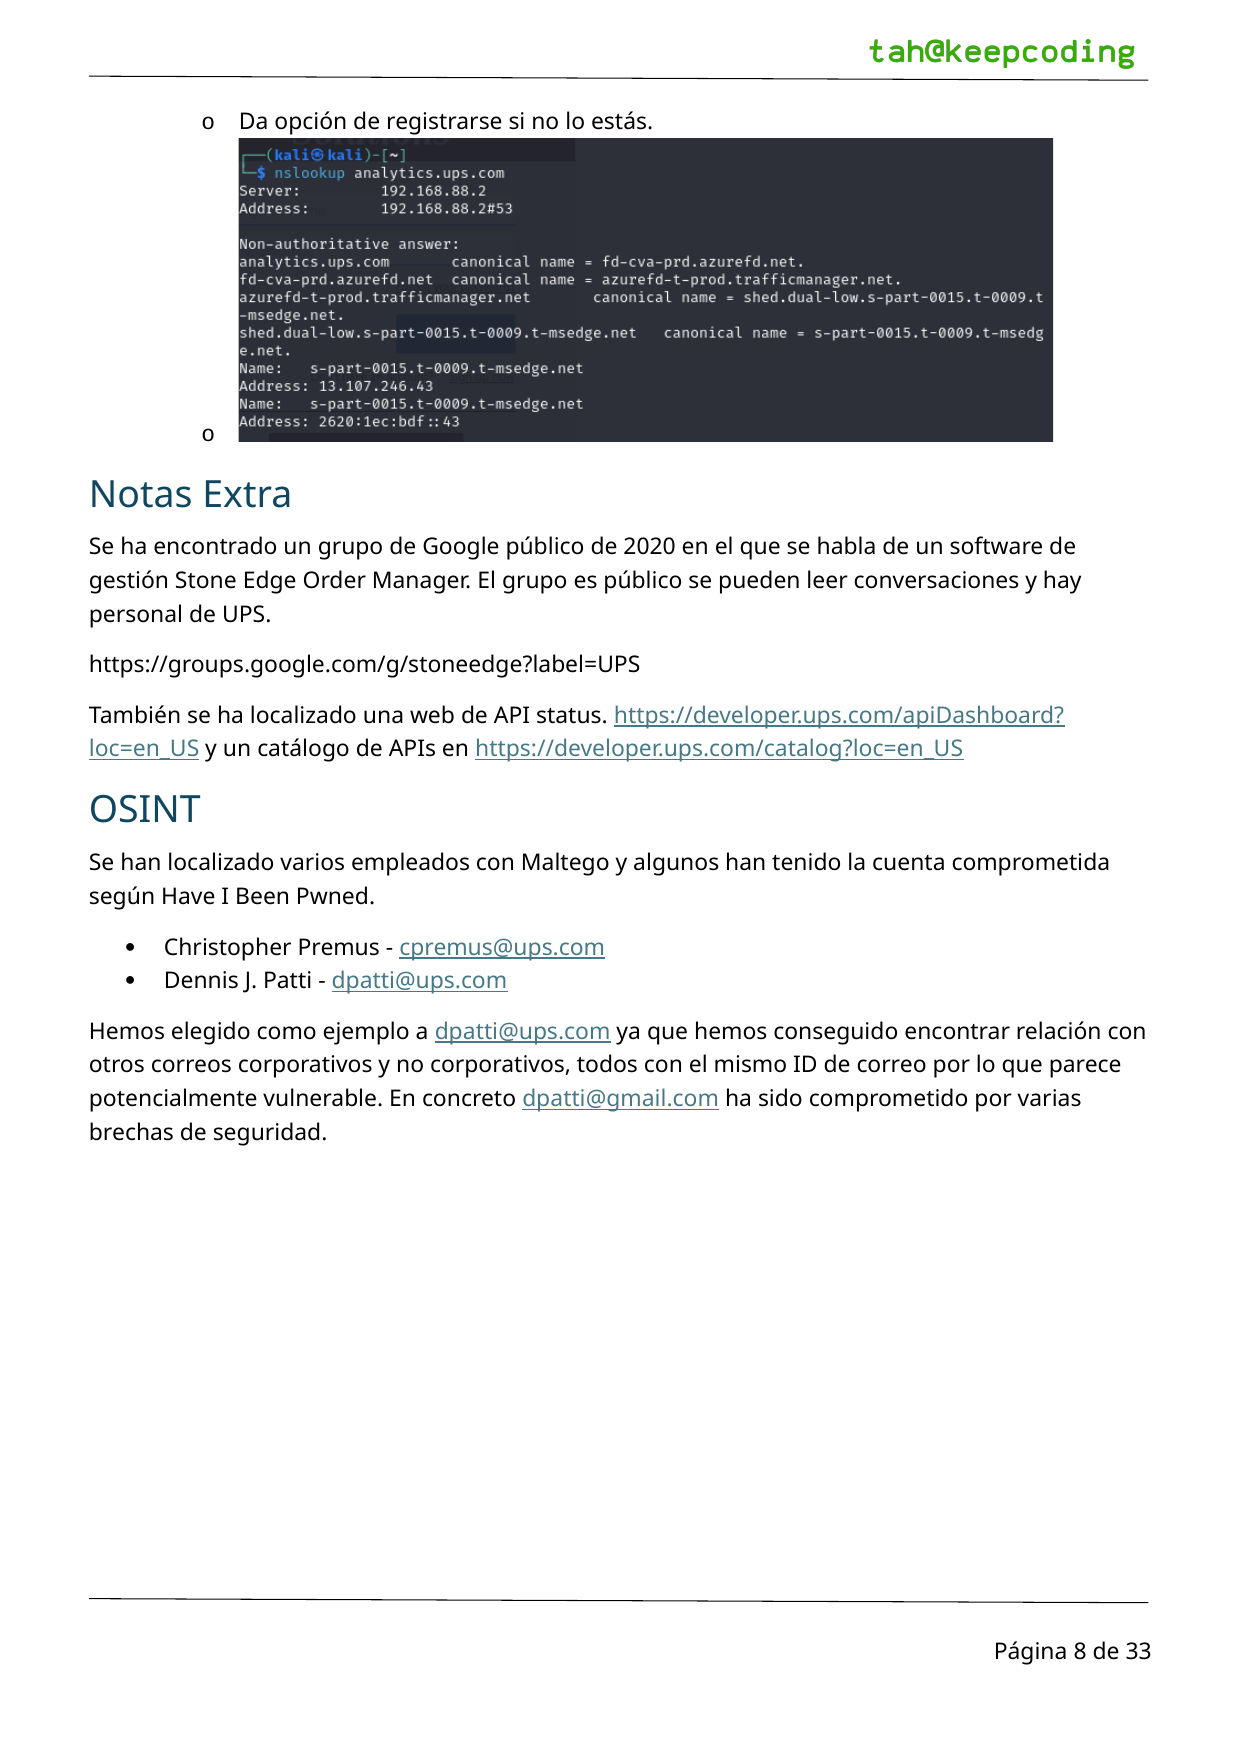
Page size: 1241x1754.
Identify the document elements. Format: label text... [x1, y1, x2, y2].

list Dennis J. Patti - dpatti@ups.com [126, 964, 1152, 995]
list Da opción de registrarse si no lo estás. [201, 105, 1152, 136]
text Se han localizado varios empleados con Maltego y algunos han tenido la cuenta comprometida según Have I Been Pwned. [89, 846, 1152, 911]
text https://groups.google.com/g/stoneedge?label=UPS [89, 648, 1152, 679]
picture [805, 22, 1197, 81]
text También se ha localizado una web de API status. https://developer.ups.com/apiDashboard?loc=en_US y un catálogo de APIs en https://developer.ups.com/catalog?loc=en_US [89, 699, 1152, 764]
subtitle OSINT [89, 783, 1152, 834]
list Christopher Premus - cpremus@ups.com [126, 930, 1152, 962]
text Hemos elegido como ejemplo a dpatti@ups.com ya que hemos conseguido encontrar relación con otros correos corporativos y no corporativos, todos con el mismo ID de correo por lo que parece potencialmente vulnerable. En concreto dpatti@gmail.com ha sido comprometido por varias brechas de seguridad. [89, 1014, 1152, 1147]
text Se ha encontrado un grupo de Google público de 2020 en el que se habla de un software de gestión Stone Edge Order Manager. El grupo es público se pueden leer conversaciones y hay personal de UPS. [89, 530, 1152, 629]
picture [238, 138, 1054, 442]
subtitle Notas Extra [89, 467, 1152, 518]
